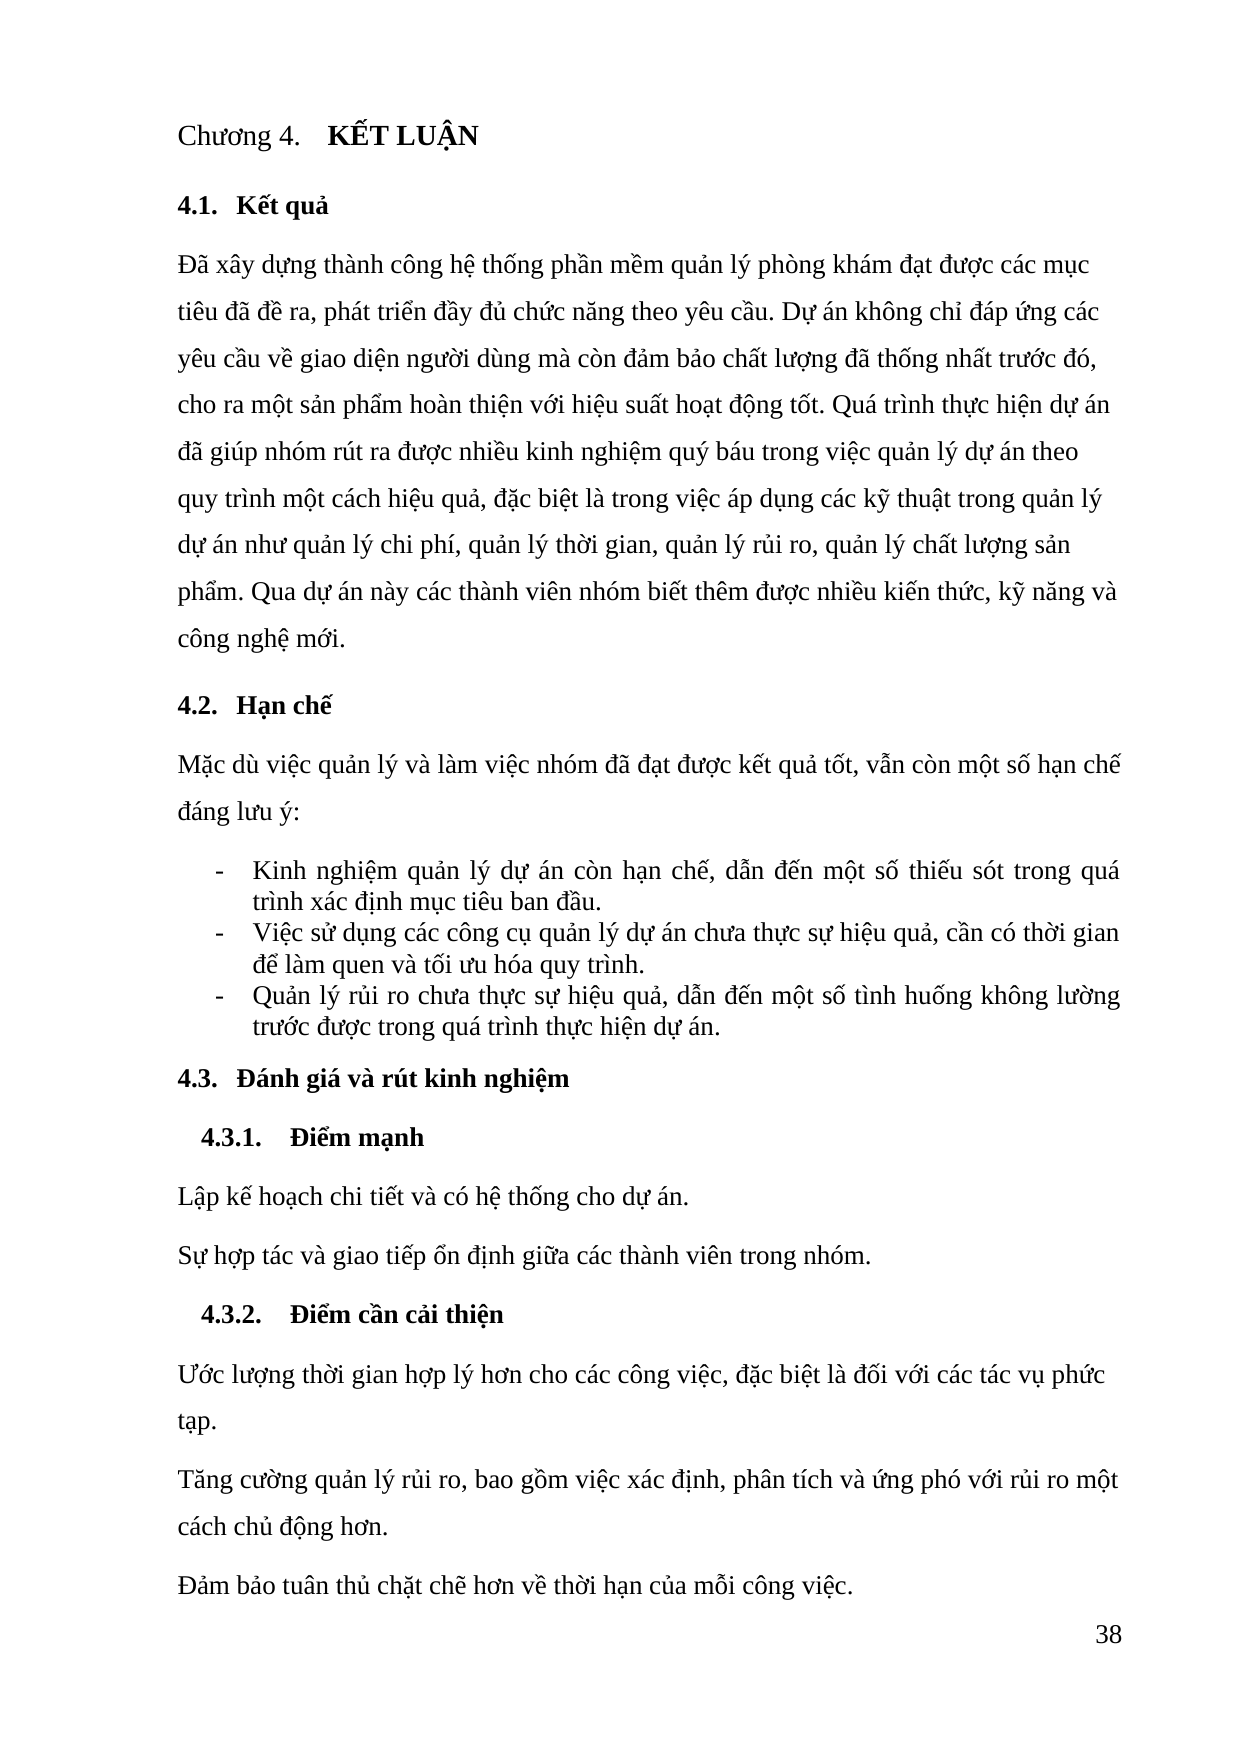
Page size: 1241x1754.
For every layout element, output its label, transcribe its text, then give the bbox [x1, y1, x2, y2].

text Đã xây dựng thành công hệ thống phần mềm quản lý phòng khám đạt được các mục tiêu đã đề ra, phát triển đầy đủ chức năng theo yêu cầu. Dự án không chỉ đáp ứng các yêu cầu về giao diện người dùng mà còn đảm bảo chất lượng đã thống nhất trước đó, cho ra một sản phẩm hoàn thiện với hiệu suất hoạt động tốt. Quá trình thực hiện dự án đã giúp nhóm rút ra được nhiều kinh nghiệm quý báu trong việc quản lý dự án theo quy trình một cách hiệu quả, đặc biệt là trong việc áp dụng các kỹ thuật trong quản lý dự án như quản lý chi phí, quản lý thời gian, quản lý rủi ro, quản lý chất lượng sản phẩm. Qua dự án này các thành viên nhóm biết thêm được nhiều kiến thức, kỹ năng và công nghệ mới. [177, 248, 1122, 653]
subtitle KẾT LUẬN [177, 118, 1122, 152]
list Việc sử dụng các công cụ quản lý dự án chưa thực sự hiệu quả, cần có thời gian để làm quen và tối ưu hóa quy trình. [215, 917, 1122, 979]
subtitle Hạn chế [177, 689, 1122, 720]
subtitle Điểm cần cải thiện [201, 1299, 1122, 1330]
text Mặc dù việc quản lý và làm việc nhóm đã đạt được kết quả tốt, vẫn còn một số hạn chế đáng lưu ý: [177, 748, 1122, 826]
text Tăng cường quản lý rủi ro, bao gồm việc xác định, phân tích và ứng phó với rủi ro một cách chủ động hơn. [177, 1464, 1122, 1541]
text Sự hợp tác và giao tiếp ổn định giữa các thành viên trong nhóm. [177, 1239, 1122, 1271]
text Ước lượng thời gian hợp lý hơn cho các công việc, đặc biệt là đối với các tác vụ phức tạp. [177, 1358, 1122, 1436]
subtitle Đánh giá và rút kinh nghiệm [177, 1062, 1122, 1093]
list Quản lý rủi ro chưa thực sự hiệu quả, dẫn đến một số tình huống không lường trước được trong quá trình thực hiện dự án. [215, 979, 1122, 1041]
list Kinh nghiệm quản lý dự án còn hạn chế, dẫn đến một số thiếu sót trong quá trình xác định mục tiêu ban đầu. [215, 854, 1122, 917]
text Lập kế hoạch chi tiết và có hệ thống cho dự án. [177, 1180, 1122, 1211]
subtitle Điểm mạnh [201, 1121, 1122, 1152]
subtitle Kết quả [177, 189, 1122, 220]
text Đảm bảo tuân thủ chặt chẽ hơn về thời hạn của mỗi công việc. [177, 1569, 1122, 1601]
